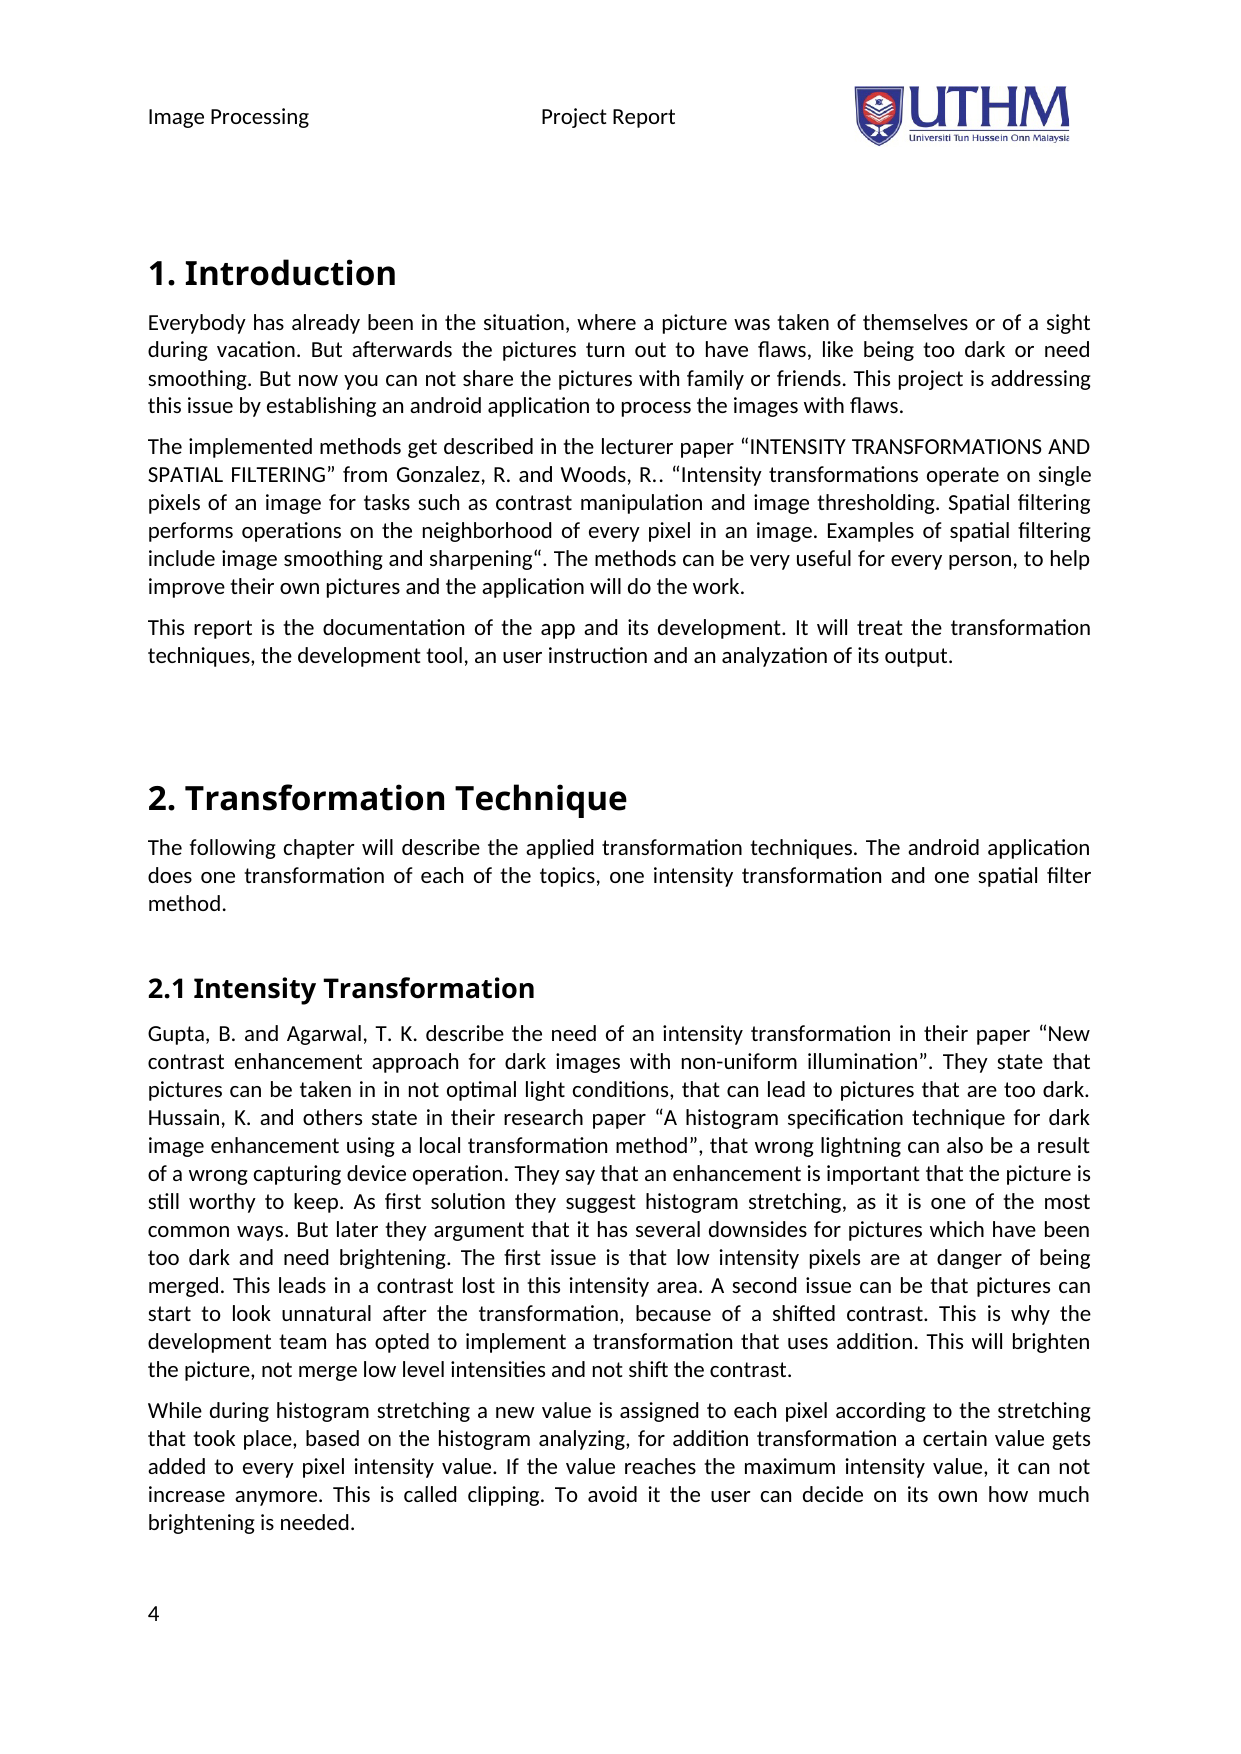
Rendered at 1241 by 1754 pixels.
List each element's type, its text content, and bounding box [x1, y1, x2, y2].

text Gupta, B. and Agarwal, T. K. describe the need of an intensity transformation in their paper “New contrast enhancement approach for dark images with non-uniform illumination”. They state that pictures can be taken in in not optimal light conditions, that can lead to pictures that are too dark. Hussain, K. and others state in their research paper “A histogram specification technique for dark image enhancement using a local transformation method”, that wrong lightning can also be a result of a wrong capturing device operation. They say that an enhancement is important that the picture is still worthy to keep. As first solution they suggest histogram stretching, as it is one of the most common ways. But later they argument that it has several downsides for pictures which have been too dark and need brightening. The first issue is that low intensity pixels are at danger of being merged. This leads in a contrast lost in this intensity area. A second issue can be that pictures can start to look unnatural after the transformation, because of a shifted contrast. This is why the development team has opted to implement a transformation that uses addition. This will brighten the picture, not merge low level intensities and not shift the contrast. [148, 1019, 1093, 1383]
subtitle 1. Introduction [148, 250, 1093, 295]
text Everybody has already been in the situation, where a picture was taken of themselves or of a sight during vacation. But afterwards the pictures turn out to have flaws, like being too dark or need smoothing. But now you can not share the pictures with family or friends. This project is addressing this issue by establishing an android application to process the images with flaws. [148, 308, 1093, 420]
picture [854, 86, 1070, 147]
subtitle 2.1 Intensity Transformation [148, 970, 1093, 1007]
subtitle 2. Transformation Technique [148, 775, 1093, 820]
text The following chapter will describe the applied transformation techniques. The android application does one transformation of each of the topics, one intensity transformation and one spatial filter method. [148, 833, 1093, 917]
text While during histogram stretching a new value is assigned to each pixel according to the stretching that took place, based on the histogram analyzing, for addition transformation a certain value gets added to every pixel intensity value. If the value reaches the maximum intensity value, it can not increase anymore. This is called clipping. To avoid it the user can decide on its own how much brightening is needed. [148, 1396, 1093, 1536]
text This report is the documentation of the app and its development. It will treat the transformation techniques, the development tool, an user instruction and an analyzation of its output. [148, 613, 1093, 669]
text The implemented methods get described in the lecturer paper “INTENSITY TRANSFORMATIONS AND SPATIAL FILTERING” from Gonzalez, R. and Woods, R.. “Intensity transformations operate on single pixels of an image for tasks such as contrast manipulation and image thresholding. Spatial filtering performs operations on the neighborhood of every pixel in an image. Examples of spatial filtering include image smoothing and sharpening“. The methods can be very useful for every person, to help improve their own pictures and the application will do the work. [148, 432, 1093, 600]
